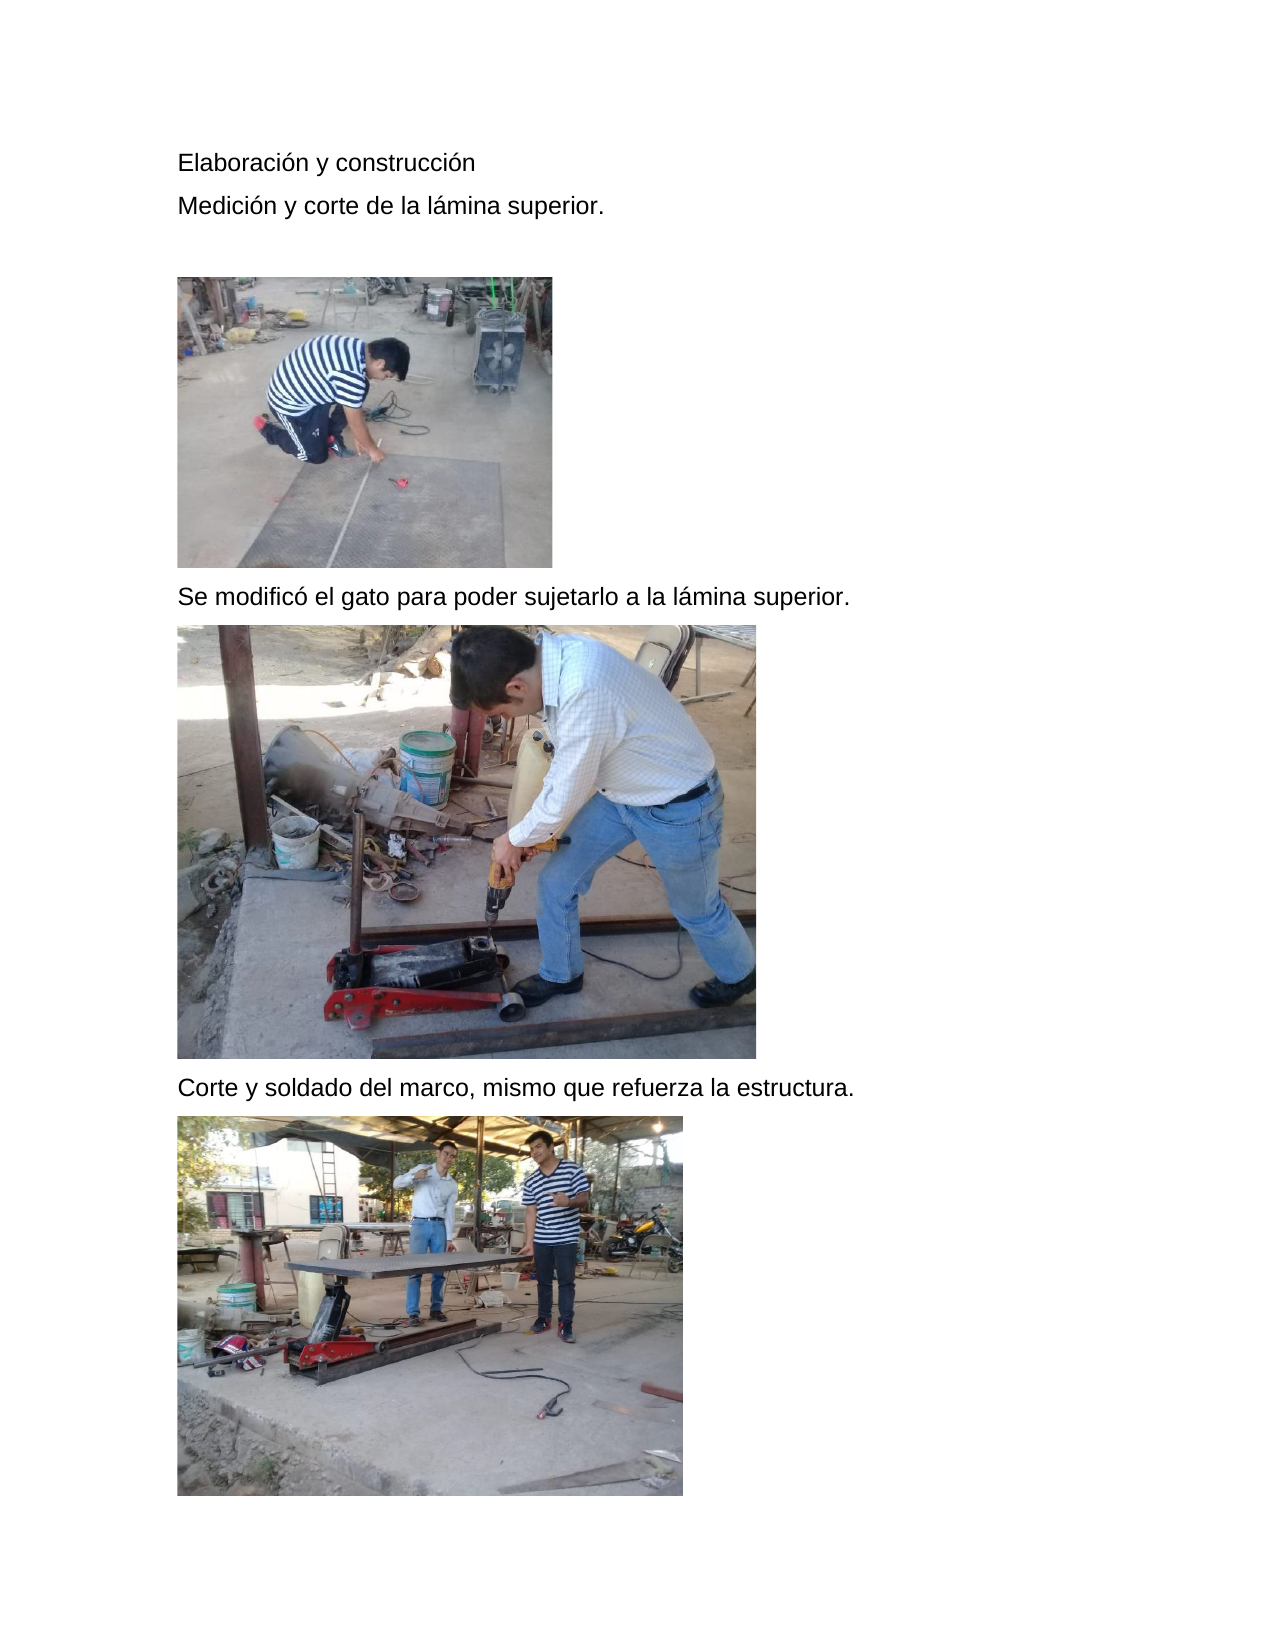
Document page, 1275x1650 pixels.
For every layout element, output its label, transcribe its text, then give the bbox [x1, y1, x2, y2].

text Medición y corte de la lámina superior. [177, 191, 1098, 219]
text Corte y soldado del marco, mismo que refuerza la estructura. [177, 1073, 1098, 1102]
text Se modificó el gato para poder sujetarlo a la lámina superior. [177, 582, 1098, 611]
text Elaboración y construcción [177, 148, 1098, 176]
